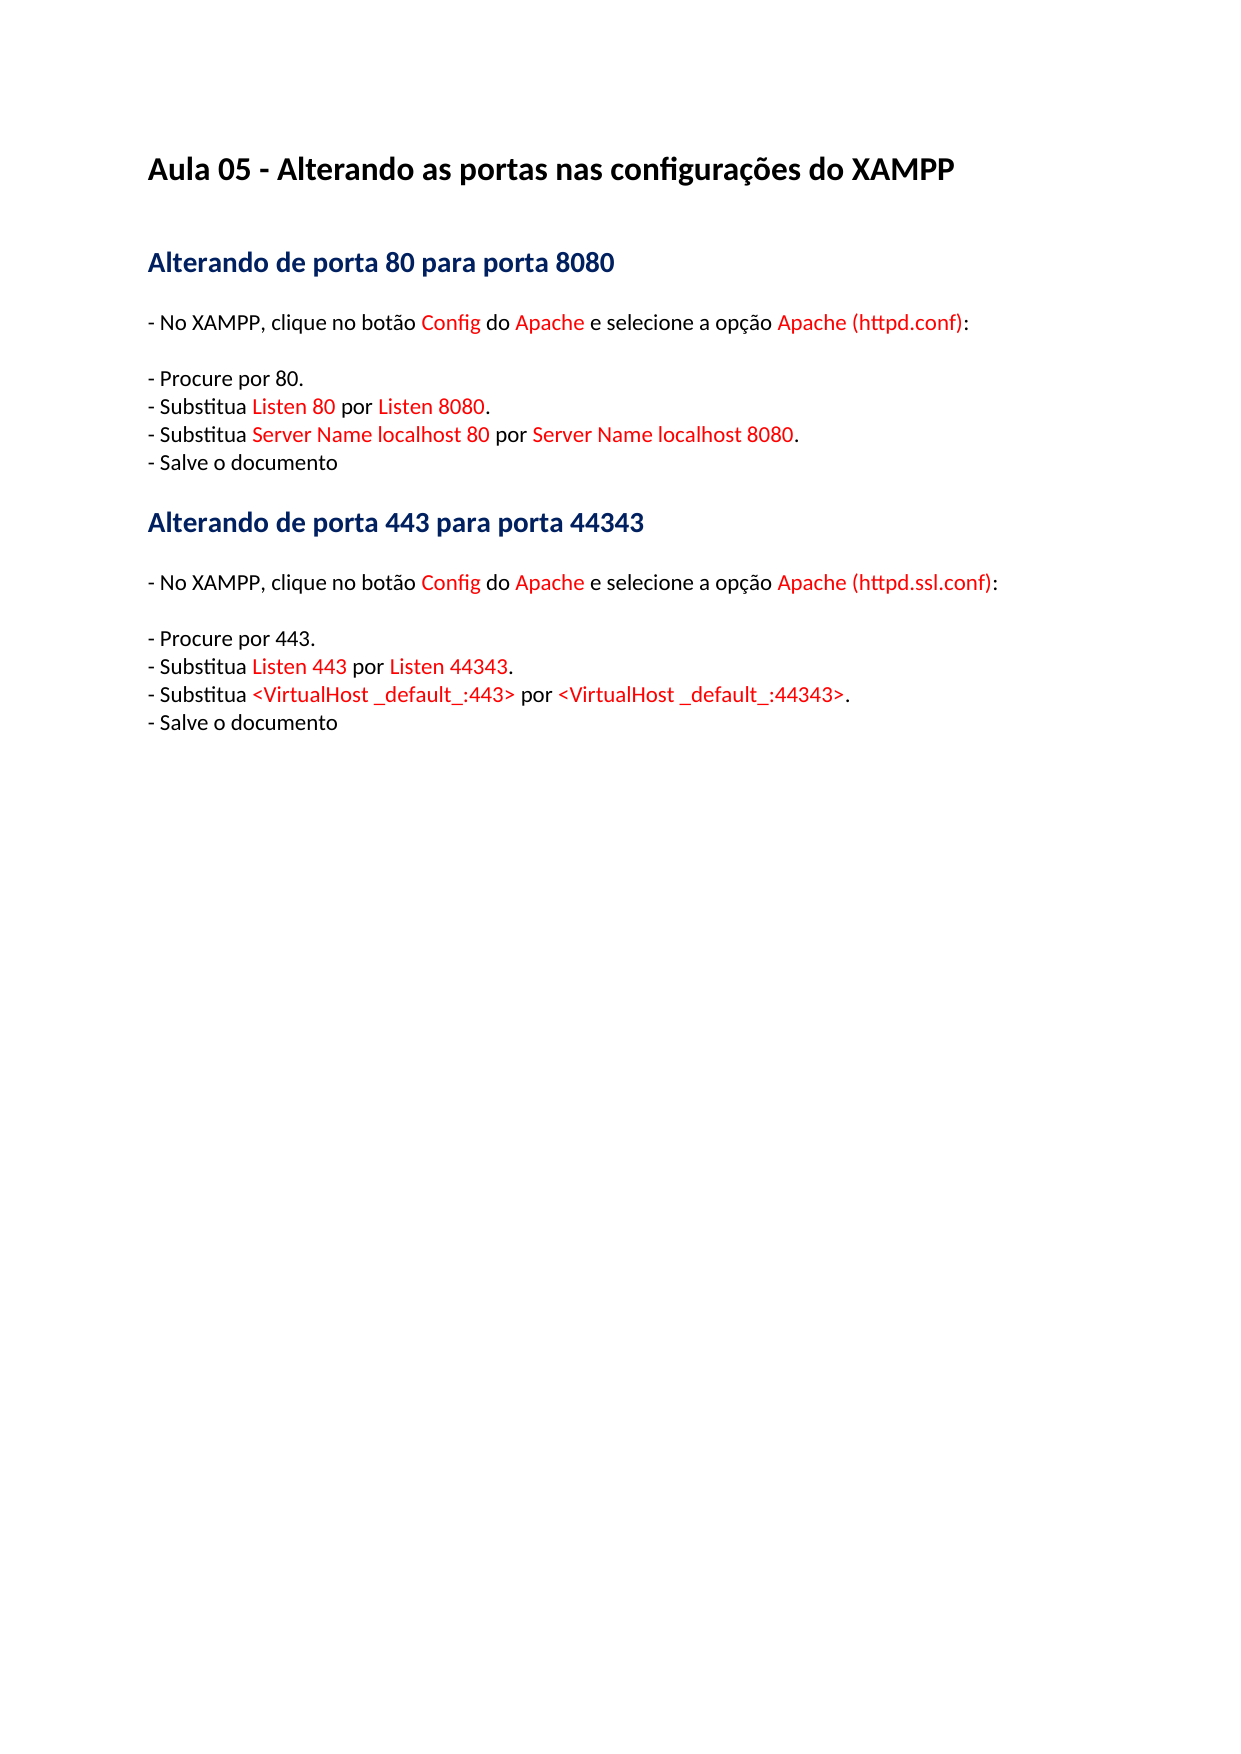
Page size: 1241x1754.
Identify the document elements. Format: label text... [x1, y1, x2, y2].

text - Salve o documento [148, 708, 1092, 736]
subtitle Alterando de porta 443 para porta 44343 [148, 504, 1092, 540]
text - No XAMPP, clique no botão Config do Apache e selecione a opção Apache (httpd.ssl.conf): [148, 568, 1092, 596]
text - Substitua Listen 80 por Listen 8080. [148, 392, 1092, 420]
subtitle Alterando de porta 80 para porta 8080 [148, 244, 1092, 280]
text - Substitua Listen 443 por Listen 44343. [148, 652, 1092, 680]
text - Procure por 443. [148, 624, 1092, 652]
text - Substitua <VirtualHost _default_:443> por <VirtualHost _default_:44343>. [148, 680, 1092, 708]
subtitle Aula 05 - Alterando as portas nas configurações do XAMPP [148, 148, 1092, 188]
text - Salve o documento [148, 448, 1092, 476]
text - Substitua Server Name localhost 80 por Server Name localhost 8080. [148, 420, 1092, 448]
text - Procure por 80. [148, 364, 1092, 392]
text - No XAMPP, clique no botão Config do Apache e selecione a opção Apache (httpd.conf): [148, 308, 1092, 336]
